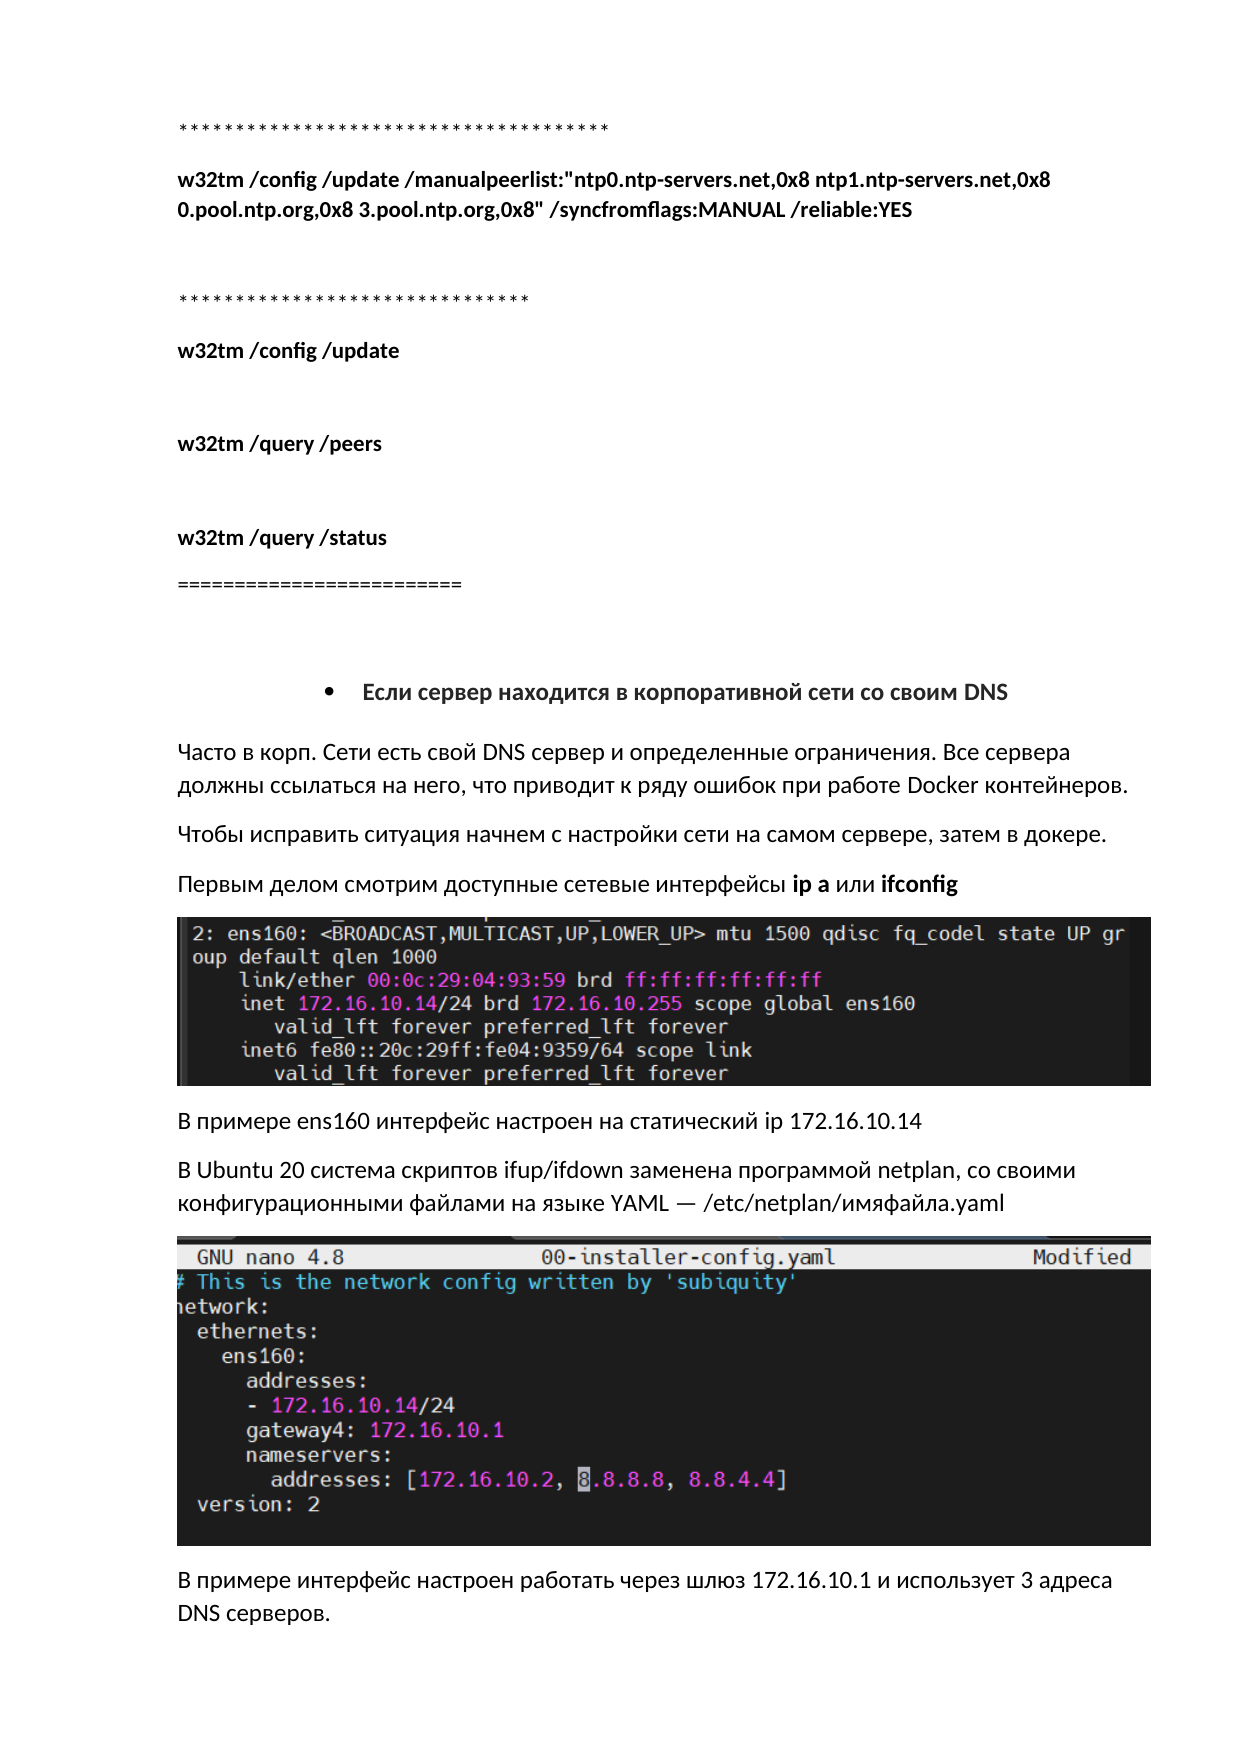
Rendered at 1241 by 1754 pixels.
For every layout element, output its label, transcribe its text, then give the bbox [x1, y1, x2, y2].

picture [177, 1236, 1151, 1546]
text В Ubuntu 20 система скриптов ifup/ifdown заменена программой netplan, со своими конфигурационными файлами на языке YAML — /etc/netplan/имяфайла.yaml [177, 1154, 1152, 1218]
text w32tm /config /update /manualpeerlist:"ntp0.ntp-servers.net,0x8 ntp1.ntp-servers.net,0x8 0.pool.ntp.org,0x8 3.pool.ntp.org,0x8" /syncfromflags:MANUAL /reliable:YES [177, 165, 1152, 223]
text Первым делом смотрим доступные сетевые интерфейсы ip a или ifconfig [177, 868, 1152, 899]
text ******************************* [177, 289, 1152, 317]
text ========================= [177, 570, 1152, 598]
text w32tm /query /status [177, 523, 1152, 551]
text В примере интерфейс настроен работать через шлюз 172.16.10.1 и использует 3 адреса DNS серверов. [177, 1564, 1152, 1628]
text Чтобы исправить ситуация начнем с настройки сети на самом сервере, затем в докере. [177, 819, 1152, 849]
text w32tm /config /update [177, 336, 1152, 364]
text ************************************** [177, 118, 1152, 146]
text В примере ens160 интерфейс настроен на статический ip 172.16.10.14 [177, 1105, 1152, 1135]
text Часто в корп. Сети есть свой DNS сервер и определенные ограничения. Все сервера должны ссылаться на него, что приводит к ряду ошибок при работе Docker контейнеров. [177, 736, 1152, 799]
picture [177, 917, 1151, 1086]
list Если сервер находится в корпоративной сети со своим DNS [325, 676, 1152, 707]
text w32tm /query /peers [177, 429, 1152, 458]
